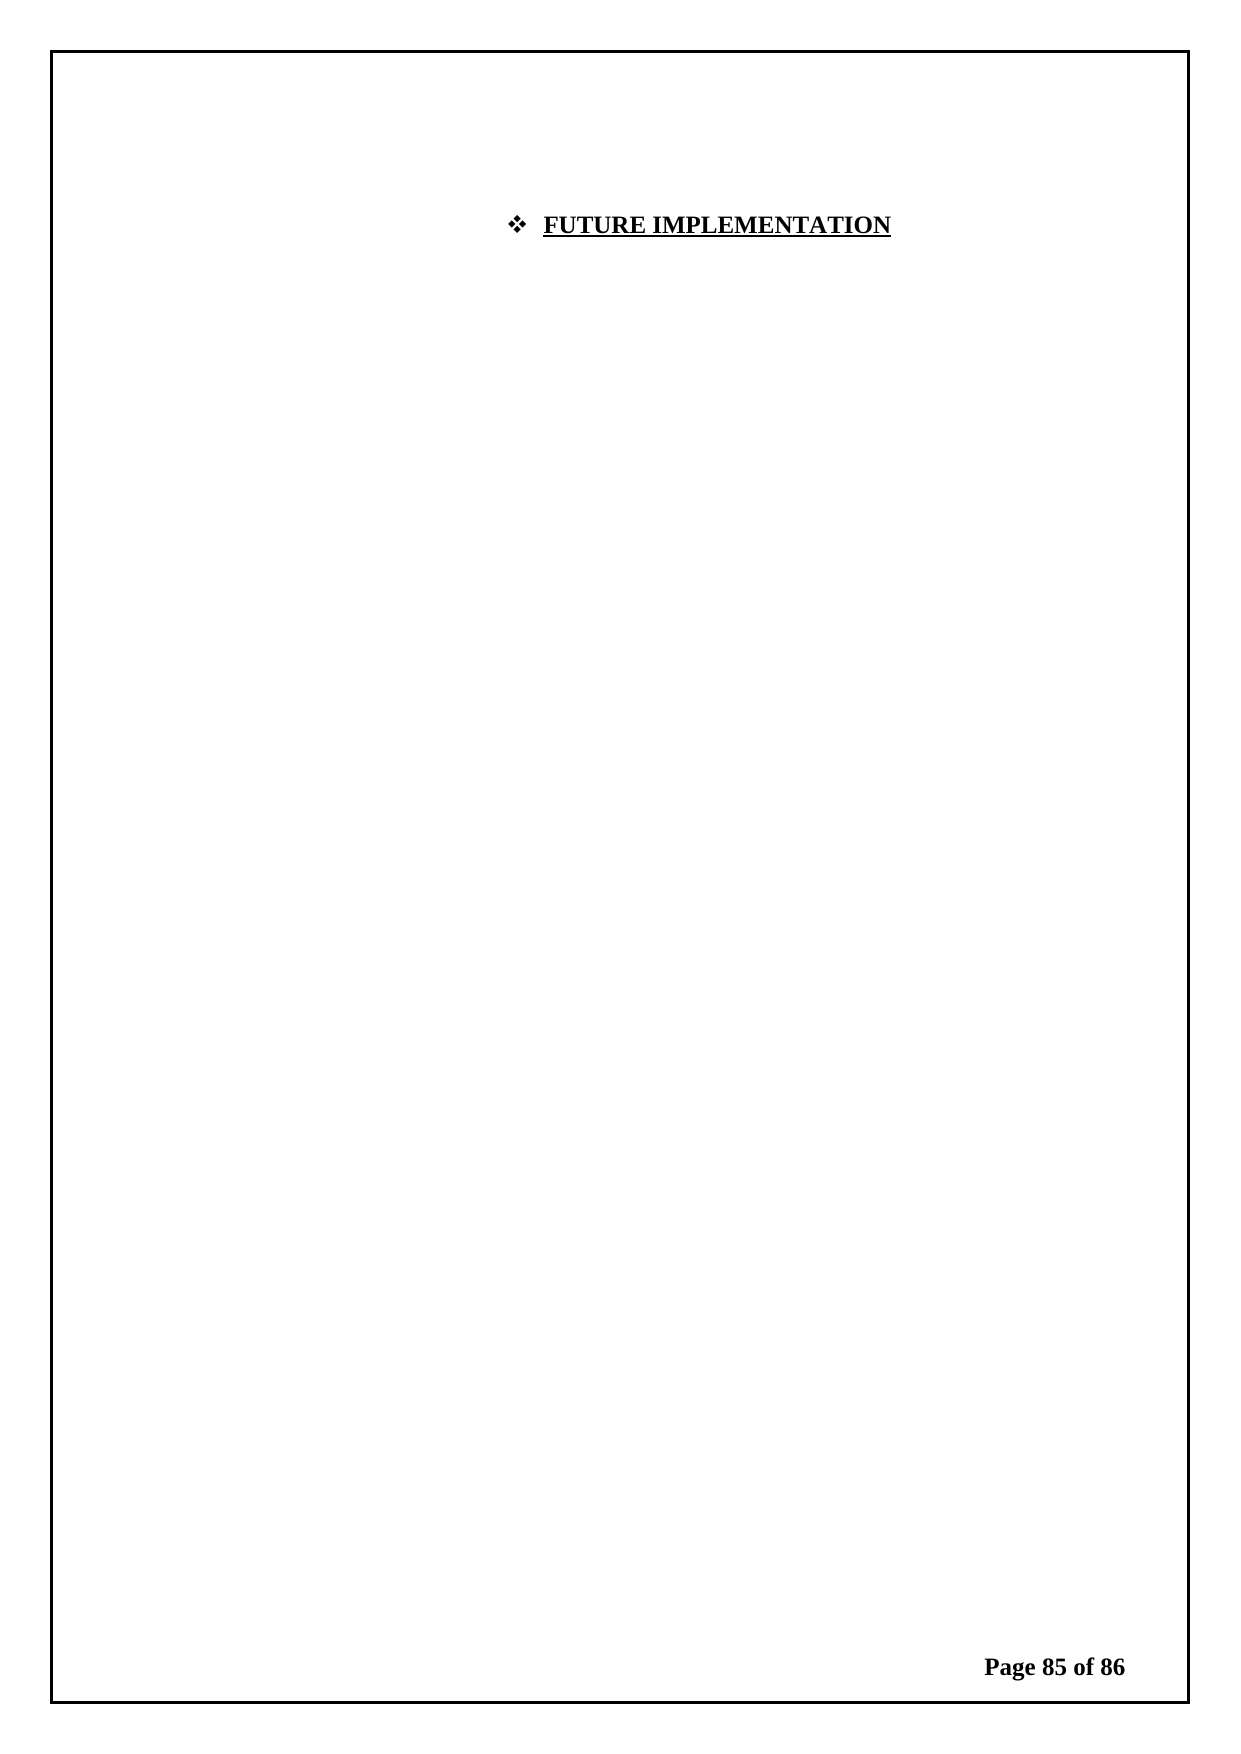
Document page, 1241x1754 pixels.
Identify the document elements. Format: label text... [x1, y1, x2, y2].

subtitle FUTURE IMPLEMENTATION [272, 210, 1125, 239]
